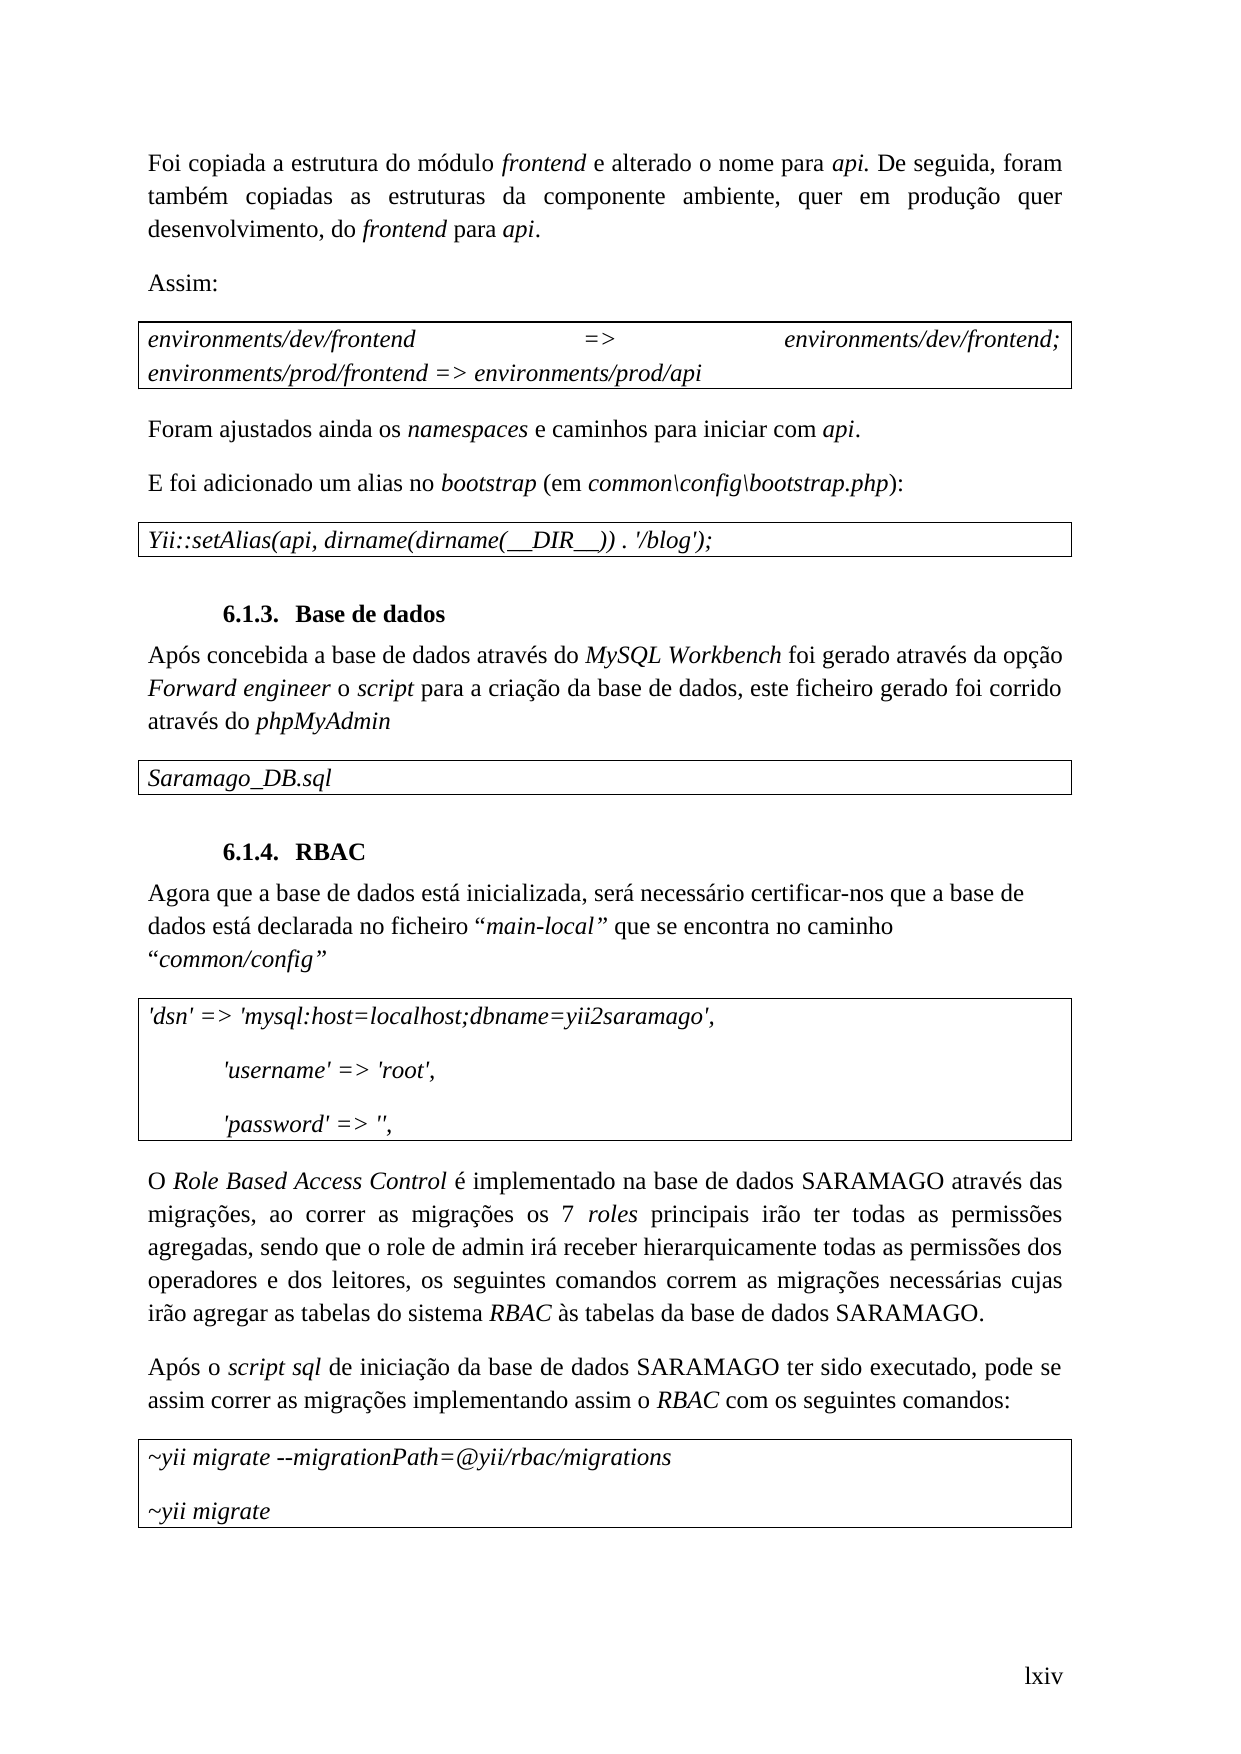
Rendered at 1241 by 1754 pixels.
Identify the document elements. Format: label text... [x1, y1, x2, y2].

subtitle RBAC [223, 837, 1063, 866]
text Yii::setAlias(api, dirname(dirname(__DIR__)) . '/blog'); [139, 523, 1071, 556]
text Após concebida a base de dados através do MySQL Workbench foi gerado através da opção Forward engineer o script para a criação da base de dados, este ficheiro gerado foi corrido através do phpMyAdmin [148, 640, 1063, 735]
text O Role Based Access Control é implementado na base de dados SARAMAGO através das migrações, ao correr as migrações os 7 roles principais irão ter todas as permissões agregadas, sendo que o role de admin irá receber hierarquicamente todas as permissões dos operadores e dos leitores, os seguintes comandos correm as migrações necessárias cujas irão agregar as tabelas do sistema RBAC às tabelas da base de dados SARAMAGO. [148, 1166, 1063, 1327]
text ~yii migrate --migrationPath=@yii/rbac/migrations [139, 1440, 1071, 1471]
text 'dsn' => 'mysql:host=localhost;dbname=yii2saramago', [139, 999, 1071, 1030]
subtitle Base de dados [223, 599, 1063, 628]
text Assim: [148, 268, 1063, 296]
text ~yii migrate [139, 1493, 1071, 1527]
text Saramago_DB.sql [139, 761, 1071, 794]
text E foi adicionado um alias no bootstrap (em common\config\bootstrap.php): [148, 468, 1063, 497]
text Agora que a base de dados está inicializada, será necessário certificar-nos que a base de dados está declarada no ficheiro “main-local” que se encontra no caminho “common/config” [148, 878, 1063, 973]
text 'username' => 'root', [139, 1052, 1071, 1084]
text Foi copiada a estrutura do módulo frontend e alterado o nome para api. De seguida, foram também copiadas as estruturas da componente ambiente, quer em produção quer desenvolvimento, do frontend para api. [148, 148, 1063, 242]
text Após o script sql de iniciação da base de dados SARAMAGO ter sido executado, pode se assim correr as migrações implementando assim o RBAC com os seguintes comandos: [148, 1352, 1063, 1414]
text Foram ajustados ainda os namespaces e caminhos para iniciar com api. [148, 414, 1063, 443]
text 'password' => '', [139, 1106, 1071, 1140]
text environments/dev/frontend => environments/dev/frontend; environments/prod/frontend => environments/prod/api [139, 323, 1071, 388]
